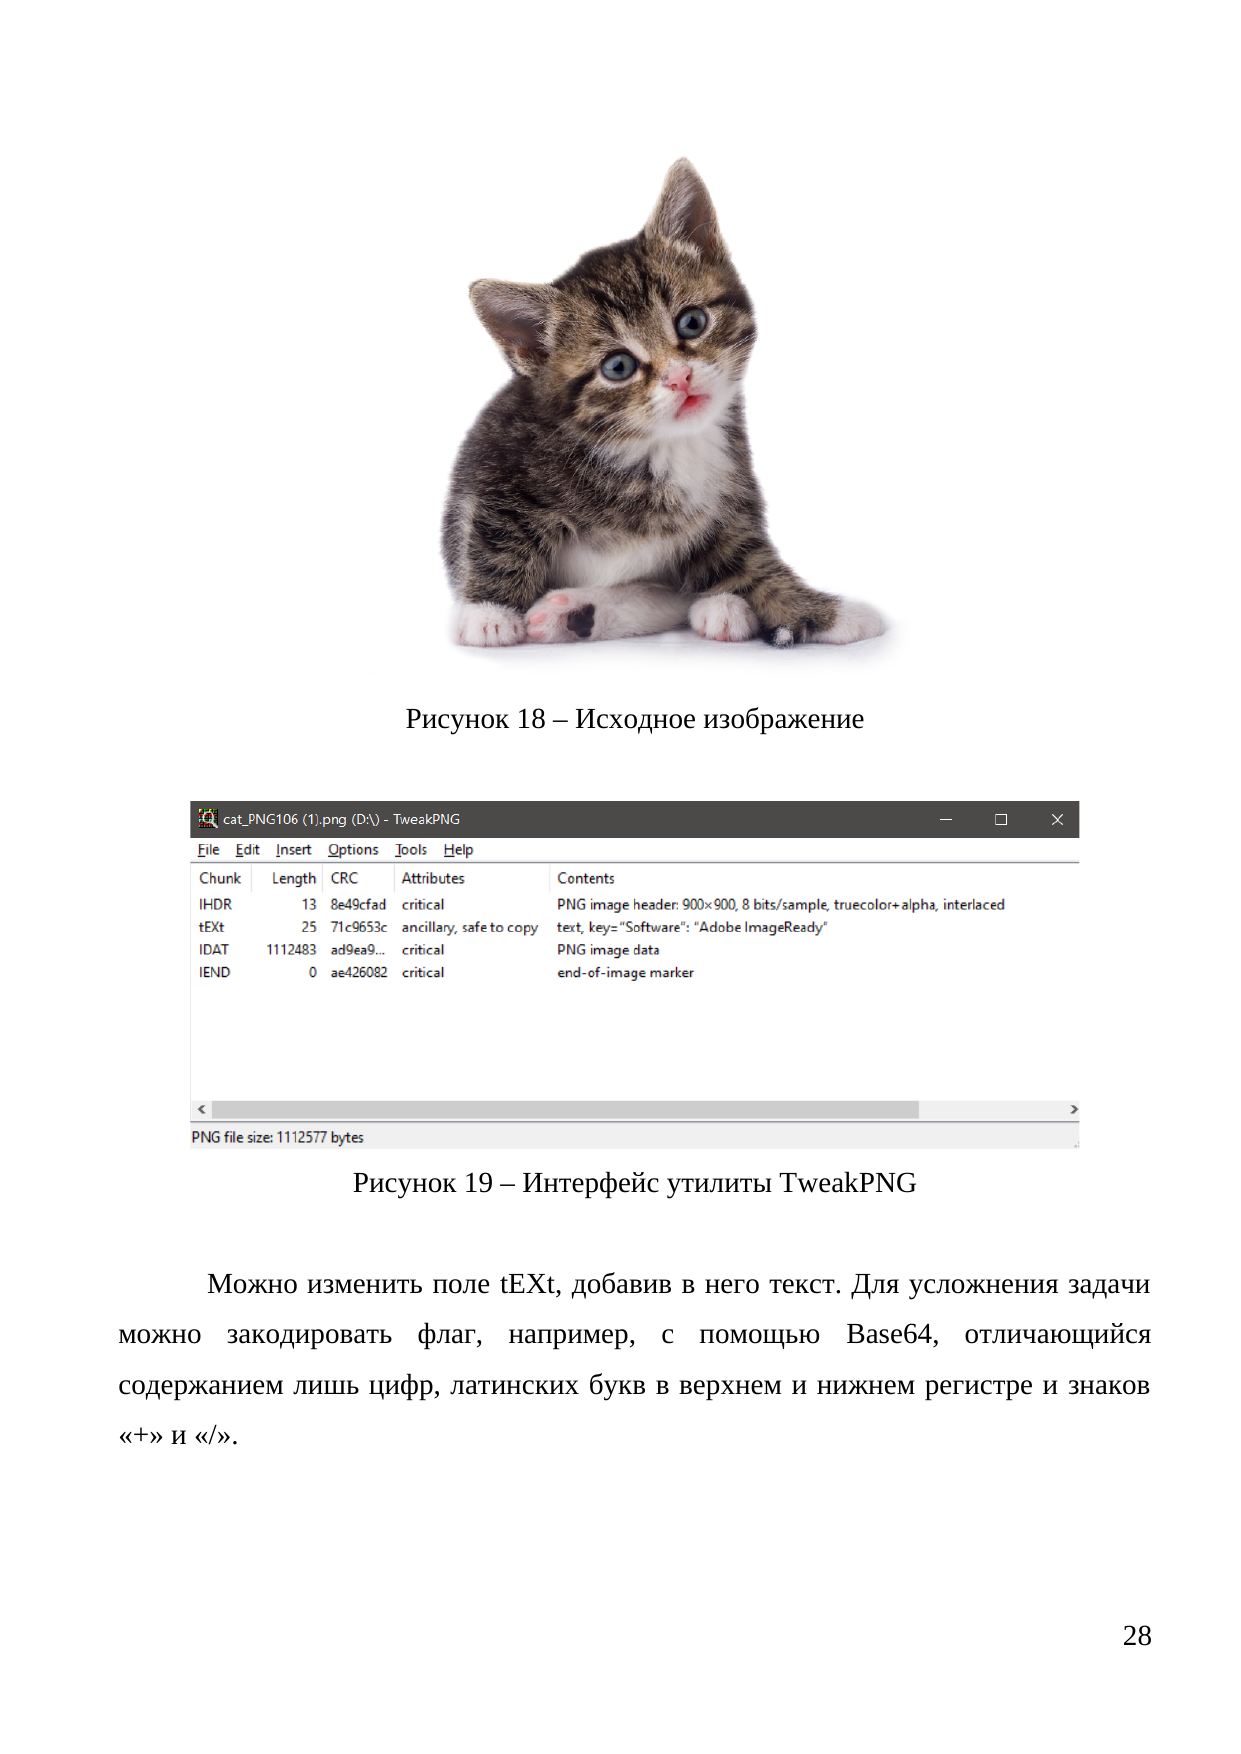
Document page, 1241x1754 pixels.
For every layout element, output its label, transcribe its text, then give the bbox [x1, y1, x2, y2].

picture [351, 118, 918, 685]
text Можно изменить поле tEXt, добавив в него текст. Для усложнения задачи можно закодировать флаг, например, с помощью Base64, отличающийся содержанием лишь цифр, латинских букв в верхнем и нижнем регистре и знаков «+» и «/». [118, 1266, 1152, 1451]
picture [190, 801, 1080, 1149]
